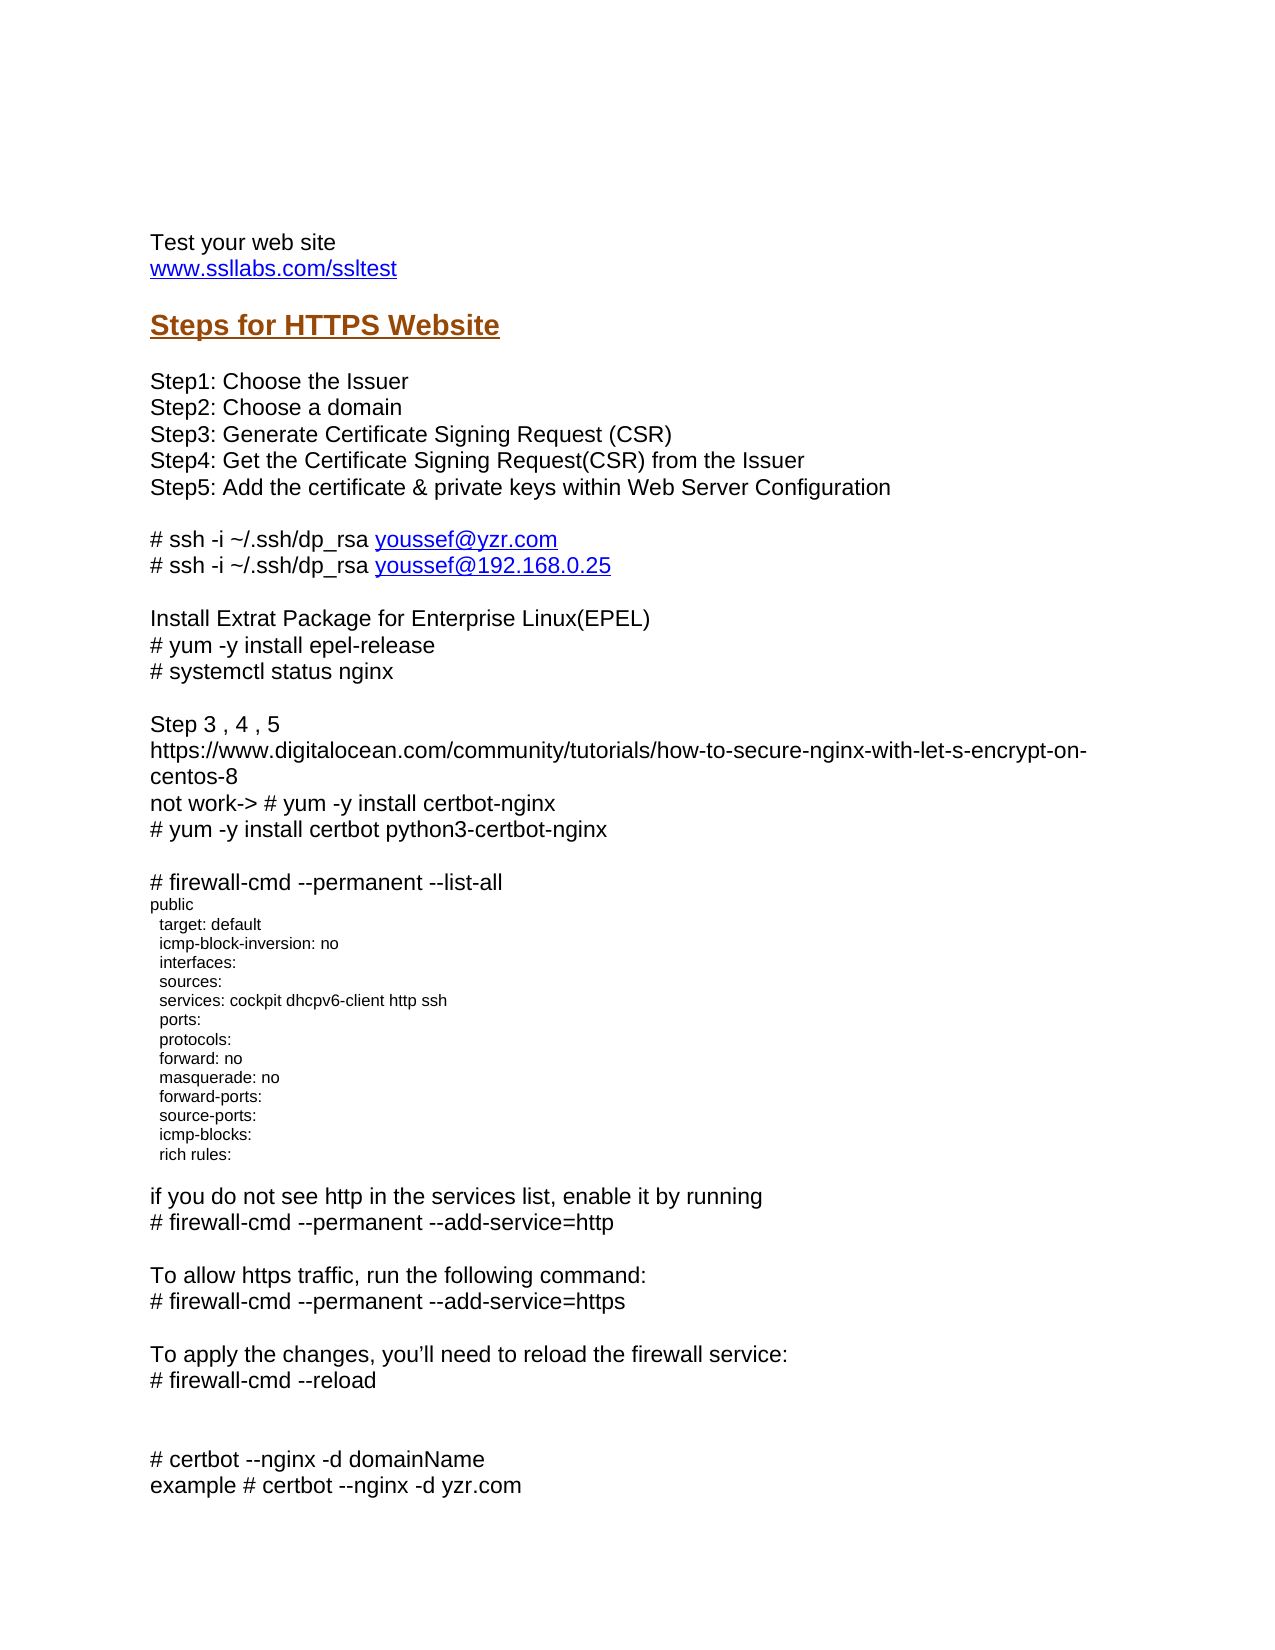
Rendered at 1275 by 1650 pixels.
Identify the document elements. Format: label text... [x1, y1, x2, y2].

text Step5: Add the certificate & private keys within Web Server Configuration [150, 473, 1125, 500]
text Steps for HTTPS Website [150, 308, 1125, 342]
text Step2: Choose a domain [150, 394, 1125, 421]
text Step3: Generate Certificate Signing Request (CSR) [150, 421, 1125, 447]
text not work-> # yum -y install certbot-nginx [150, 790, 1125, 816]
text # firewall-cmd --permanent --list-all [150, 869, 1125, 895]
text # ssh -i ~/.ssh/dp_rsa youssef@yzr.com [150, 526, 1125, 552]
text target: default [150, 914, 1125, 933]
text # systemctl status nginx [150, 658, 1125, 684]
text interfaces: [150, 953, 1125, 972]
text Step 3 , 4 , 5 [150, 711, 1125, 737]
text www.ssllabs.com/ssltest [150, 255, 1125, 282]
text https://www.digitalocean.com/community/tutorials/how-to-secure-nginx-with-let-s-encrypt-on-centos-8 [150, 737, 1125, 790]
text Test your web site [150, 229, 1125, 255]
text Step1: Choose the Issuer [150, 368, 1125, 394]
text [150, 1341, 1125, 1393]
text services: cockpit dhcpv6-client http ssh [150, 991, 1125, 1010]
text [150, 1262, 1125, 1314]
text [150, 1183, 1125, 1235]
text # yum -y install epel-release [150, 632, 1125, 658]
text # ssh -i ~/.ssh/dp_rsa youssef@192.168.0.25 [150, 552, 1125, 579]
text icmp-block-inversion: no [150, 933, 1125, 953]
text public [150, 895, 1125, 914]
text protocols: [150, 1029, 1125, 1048]
text Install Extrat Package for Enterprise Linux(EPEL) [150, 605, 1125, 632]
text ports: [150, 1010, 1125, 1029]
text forward: no [150, 1048, 1125, 1068]
text # yum -y install certbot python3-certbot-nginx [150, 816, 1125, 842]
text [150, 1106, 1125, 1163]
text forward-ports: [150, 1087, 1125, 1106]
text Step4: Get the Certificate Signing Request(CSR) from the Issuer [150, 447, 1125, 473]
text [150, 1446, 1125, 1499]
text masquerade: no [150, 1068, 1125, 1087]
text sources: [150, 972, 1125, 991]
